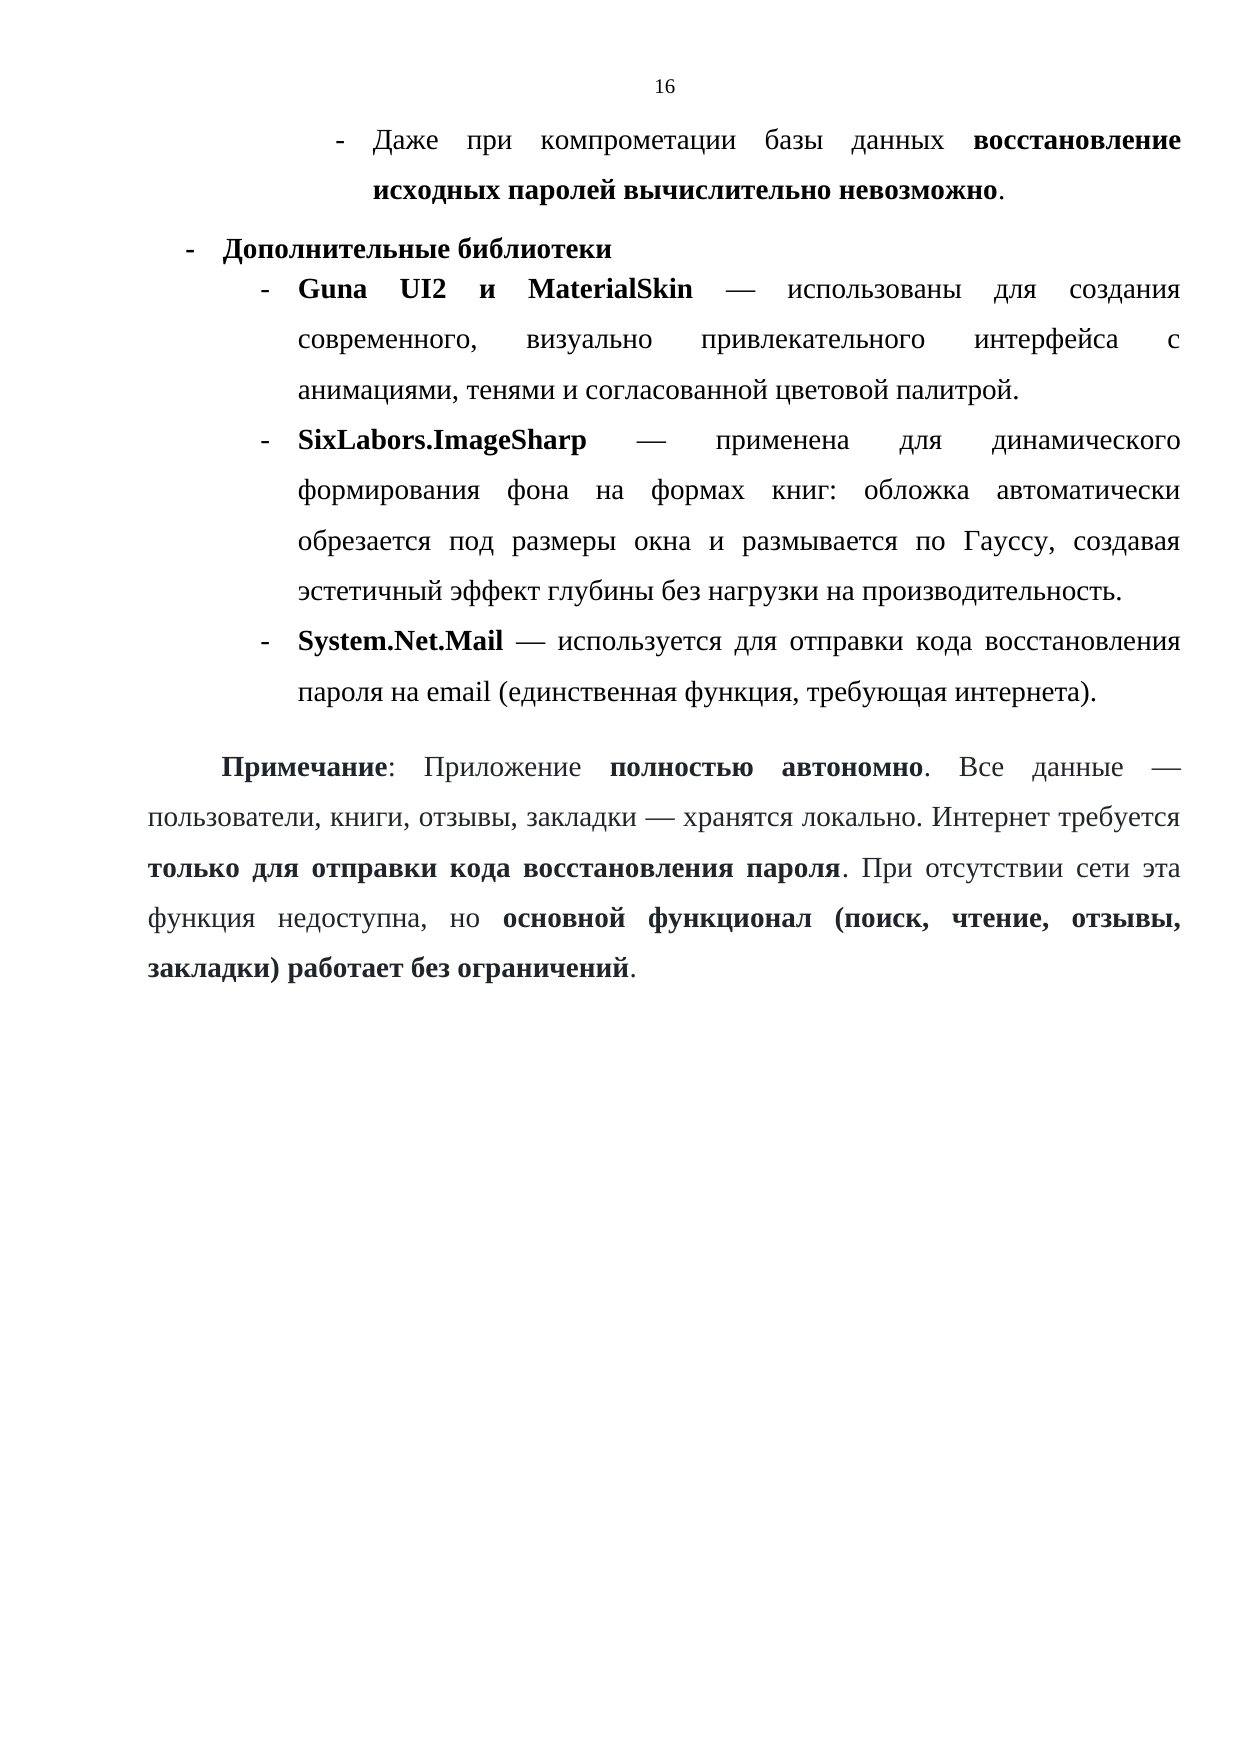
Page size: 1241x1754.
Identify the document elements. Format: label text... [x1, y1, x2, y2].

list Guna UI2 и MaterialSkin — использованы для создания современного, визуально привлекательного интерфейса с анимациями, тенями и согласованной цветовой палитрой. [260, 271, 1181, 405]
text Примечание: Приложение полностью автономно. Все данные — пользователи, книги, отзывы, закладки — хранятся локально. Интернет требуется только для отправки кода восстановления пароля. При отсутствии сети эта функция недоступна, но основной функционал (поиск, чтение, отзывы, закладки) работает без ограничений. [148, 749, 1181, 984]
list Даже при компрометации базы данных восстановление исходных паролей вычислительно невозможно. [335, 122, 1181, 206]
list SixLabors.ImageSharp — применена для динамического формирования фона на формах книг: обложка автоматически обрезается под размеры окна и размывается по Гауссу, создавая эстетичный эффект глубины без нагрузки на производительность. [260, 422, 1181, 607]
list System.Net.Mail — используется для отправки кода восстановления пароля на email (единственная функция, требующая интернета). [260, 623, 1181, 707]
subtitle Дополнительные библиотеки [185, 231, 1181, 264]
